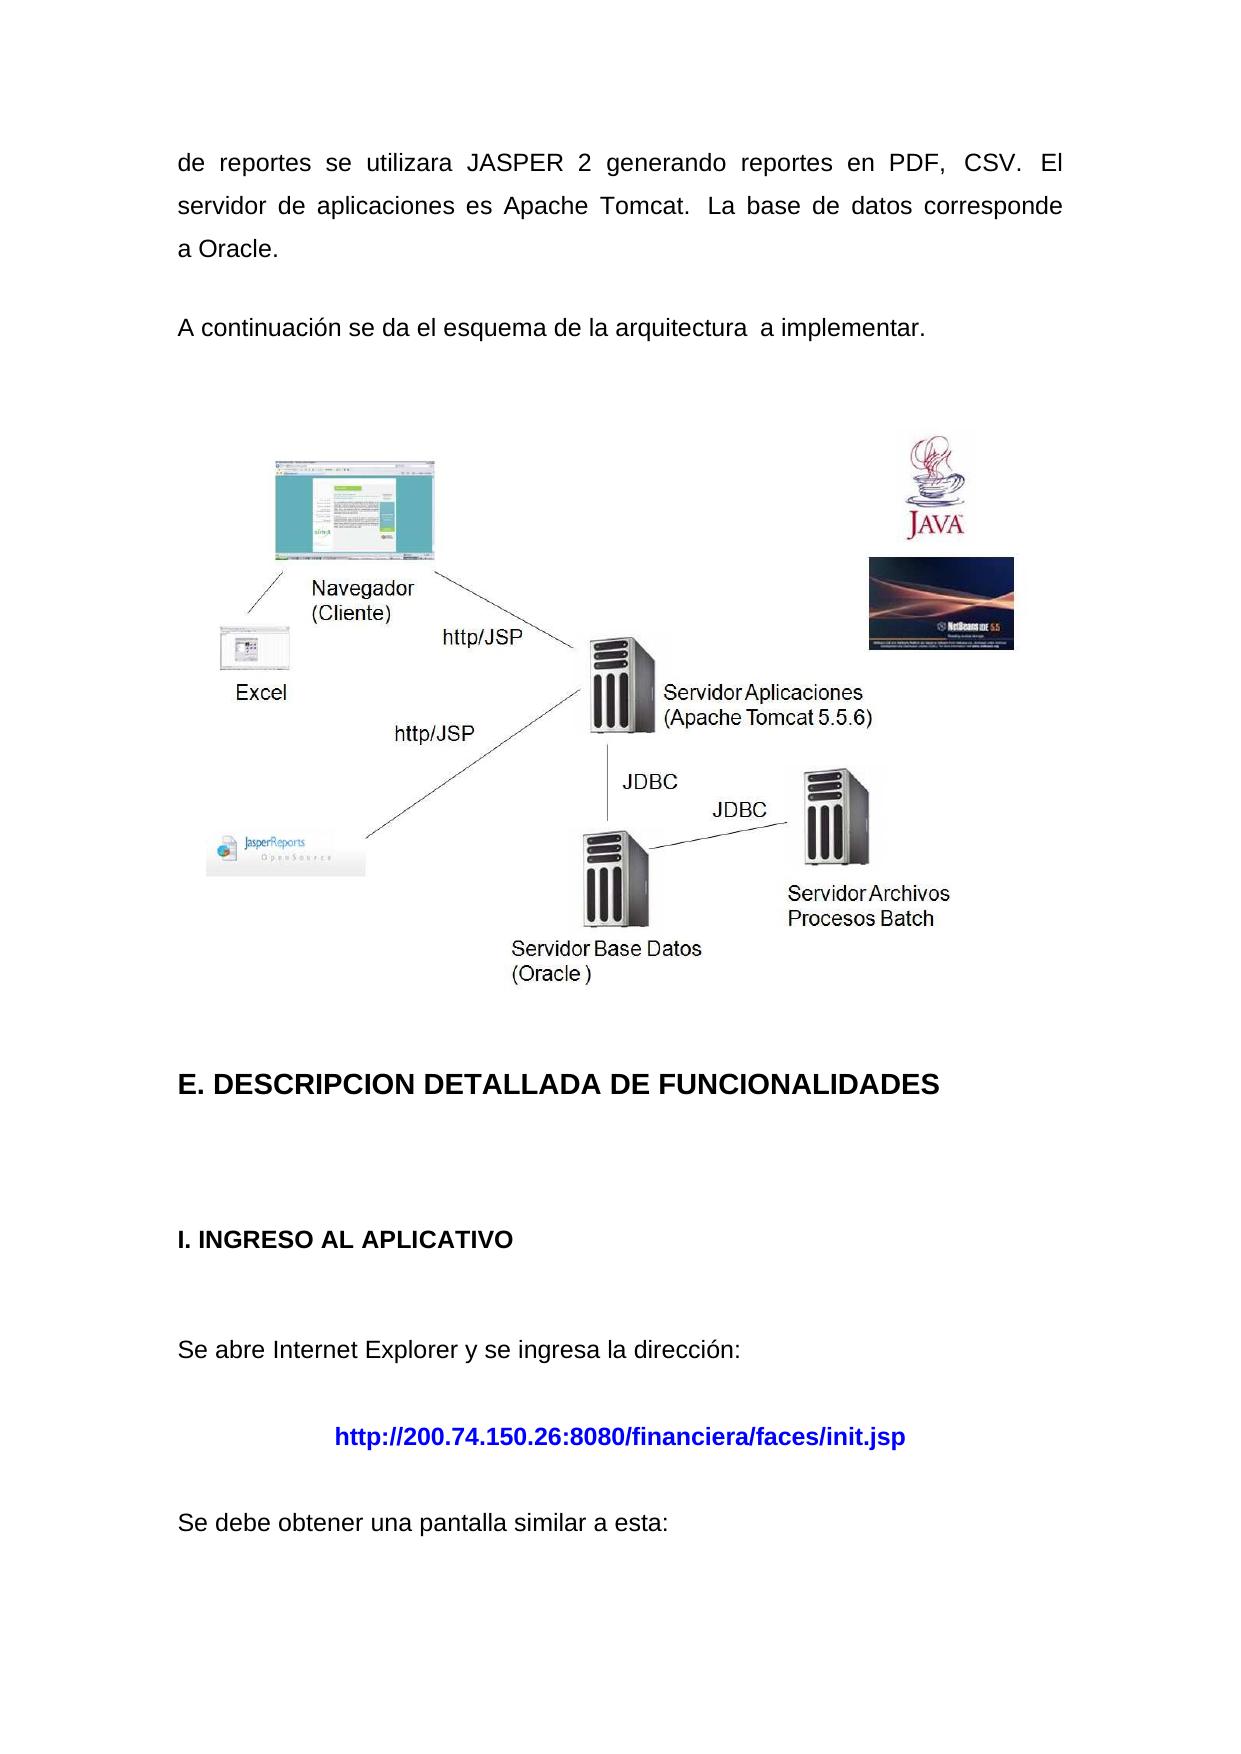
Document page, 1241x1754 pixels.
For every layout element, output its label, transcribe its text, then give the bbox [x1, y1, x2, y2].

text Se debe obtener una pantalla similar a esta: [177, 1508, 1063, 1536]
subtitle E. DESCRIPCION DETALLADA DE FUNCIONALIDADES [177, 1067, 1063, 1101]
picture [206, 391, 1034, 1014]
text Se abre Internet Explorer y se ingresa la dirección: [177, 1335, 1063, 1364]
text http://200.74.150.26:8080/financiera/faces/init.jsp [177, 1421, 1063, 1450]
subtitle I. INGRESO AL APLICATIVO [177, 1226, 1063, 1254]
text A continuación se da el esquema de la arquitectura a implementar. [177, 313, 1063, 342]
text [177, 148, 1063, 263]
